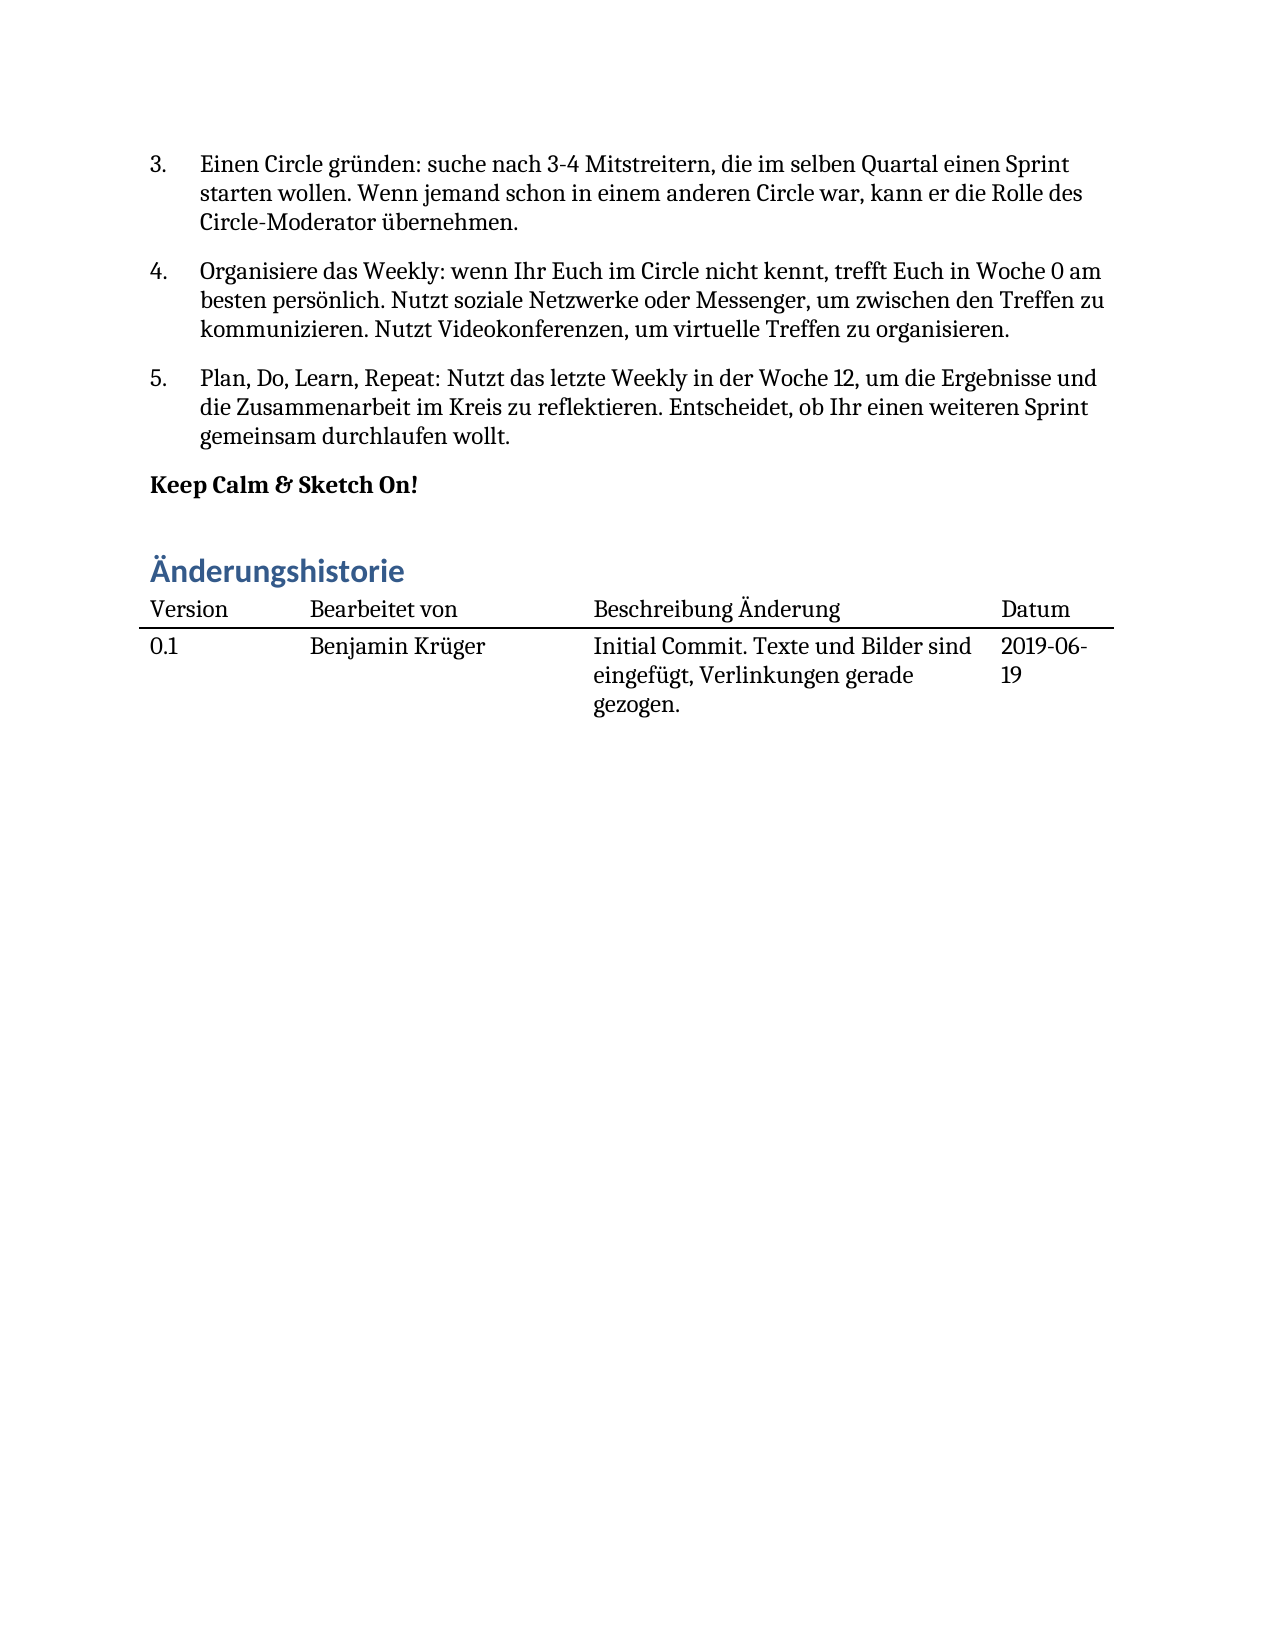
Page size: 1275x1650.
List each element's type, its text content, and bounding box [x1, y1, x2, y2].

list Organisiere das Weekly: wenn Ihr Euch im Circle nicht kennt, trefft Euch in Woche 0 am besten persönlich. Nutzt soziale Netzwerke oder Messenger, um zwischen den Treffen zu kommunizieren. Nutzt Videokonferenzen, um virtuelle Treffen zu organisieren. [150, 257, 1125, 343]
table_header Version [139, 591, 298, 627]
list Einen Circle gründen: suche nach 3-4 Mitstreitern, die im selben Quartal einen Sprint starten wollen. Wenn jemand schon in einem anderen Circle war, kann er die Rolle des Circle-Moderator übernehmen. [150, 150, 1125, 236]
table_header Beschreibung Änderung [582, 591, 990, 627]
list Plan, Do, Learn, Repeat: Nutzt das letzte Weekly in der Woche 12, um die Ergebnisse und die Zusammenarbeit im Kreis zu reflektieren. Entscheidet, ob Ihr einen weiteren Sprint gemeinsam durchlaufen wollt. [150, 364, 1125, 450]
table_cell 0.1 [139, 629, 298, 722]
table_header Bearbeitet von [298, 591, 582, 627]
table_header Datum [990, 591, 1114, 627]
table_cell Benjamin Krüger [298, 629, 582, 722]
subtitle Änderungshistorie [150, 550, 1125, 591]
table_cell Initial Commit. Texte und Bilder sind eingefügt, Verlinkungen gerade gezogen. [582, 629, 990, 722]
table_cell 2019-06-19 [990, 629, 1114, 722]
text Keep Calm & Sketch On! [150, 471, 1125, 500]
